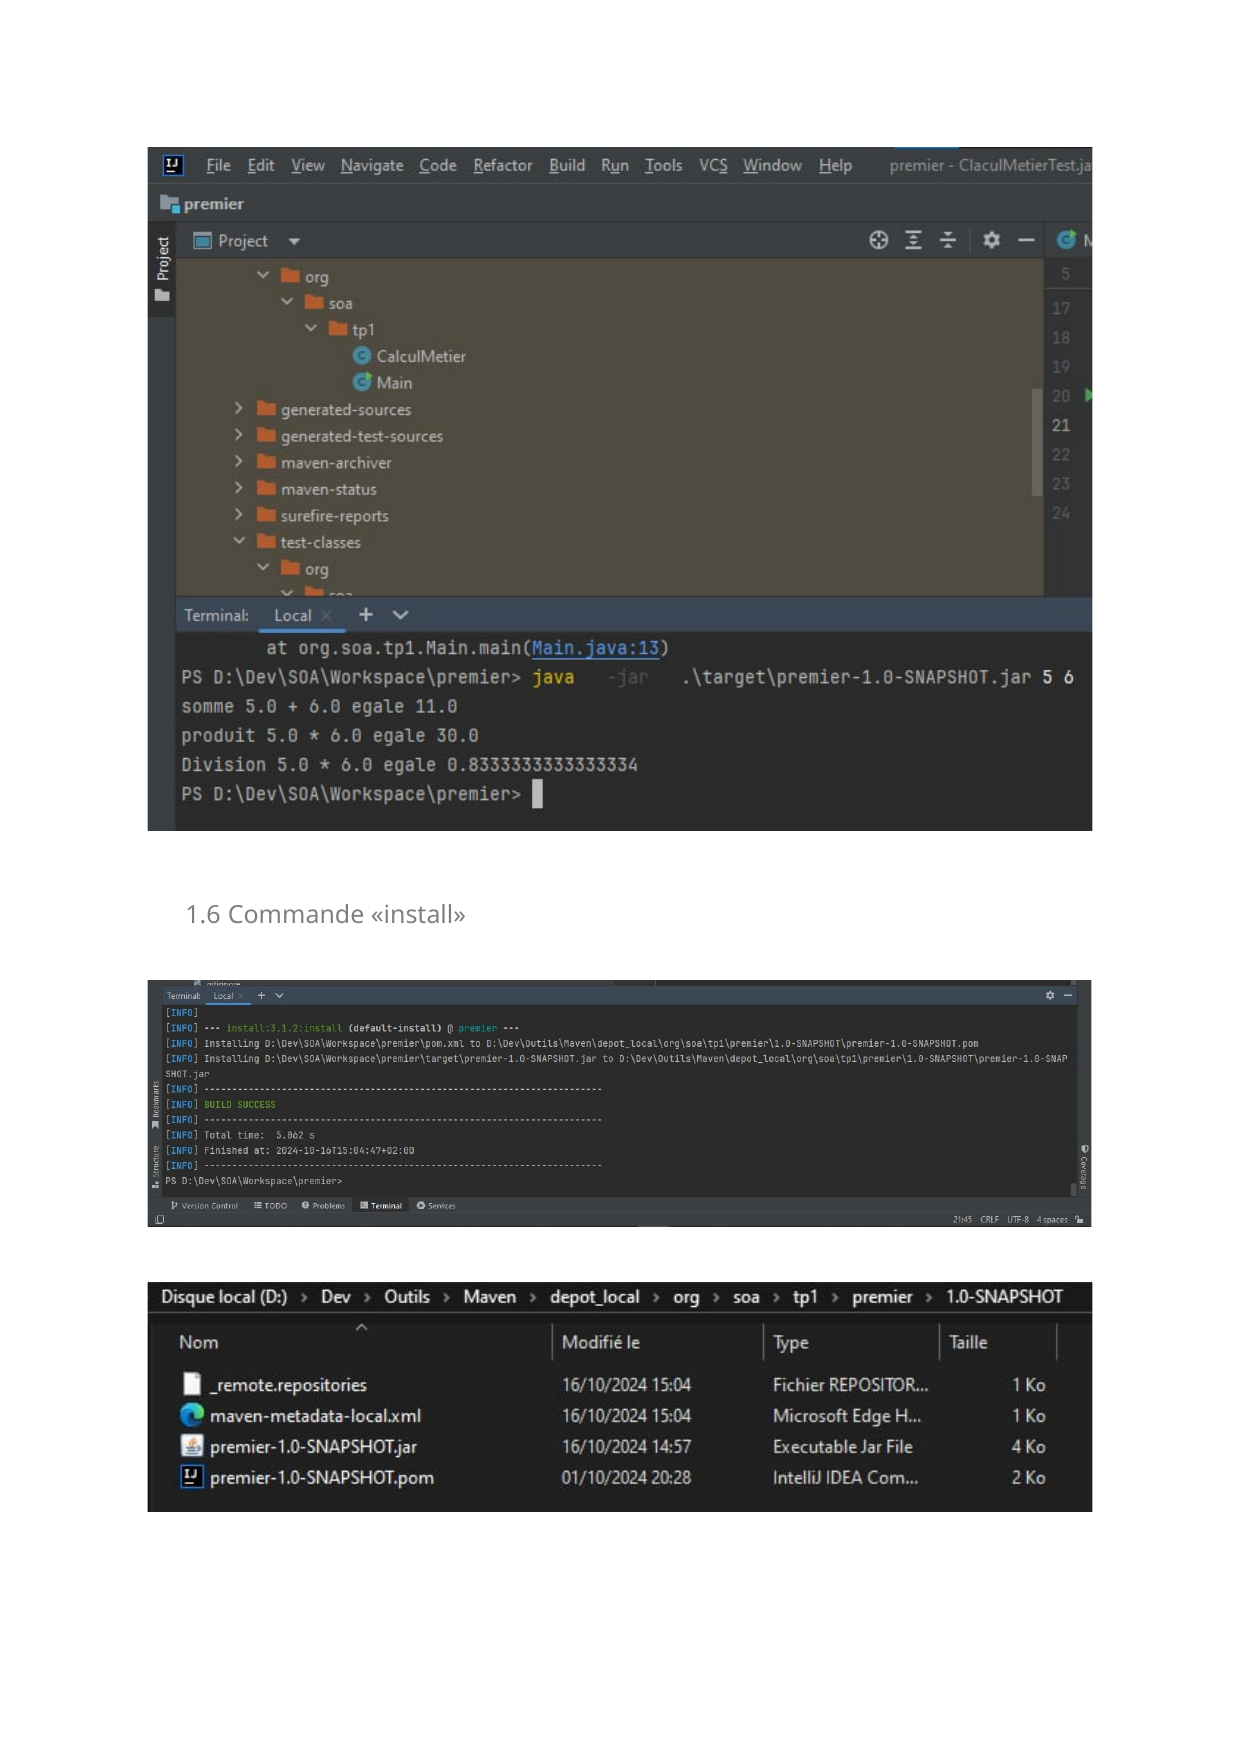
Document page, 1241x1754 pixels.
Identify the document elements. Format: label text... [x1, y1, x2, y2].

picture [147, 147, 1093, 831]
picture [147, 1282, 1093, 1512]
subtitle Commande «install» [185, 896, 1093, 930]
picture [147, 980, 1092, 1227]
